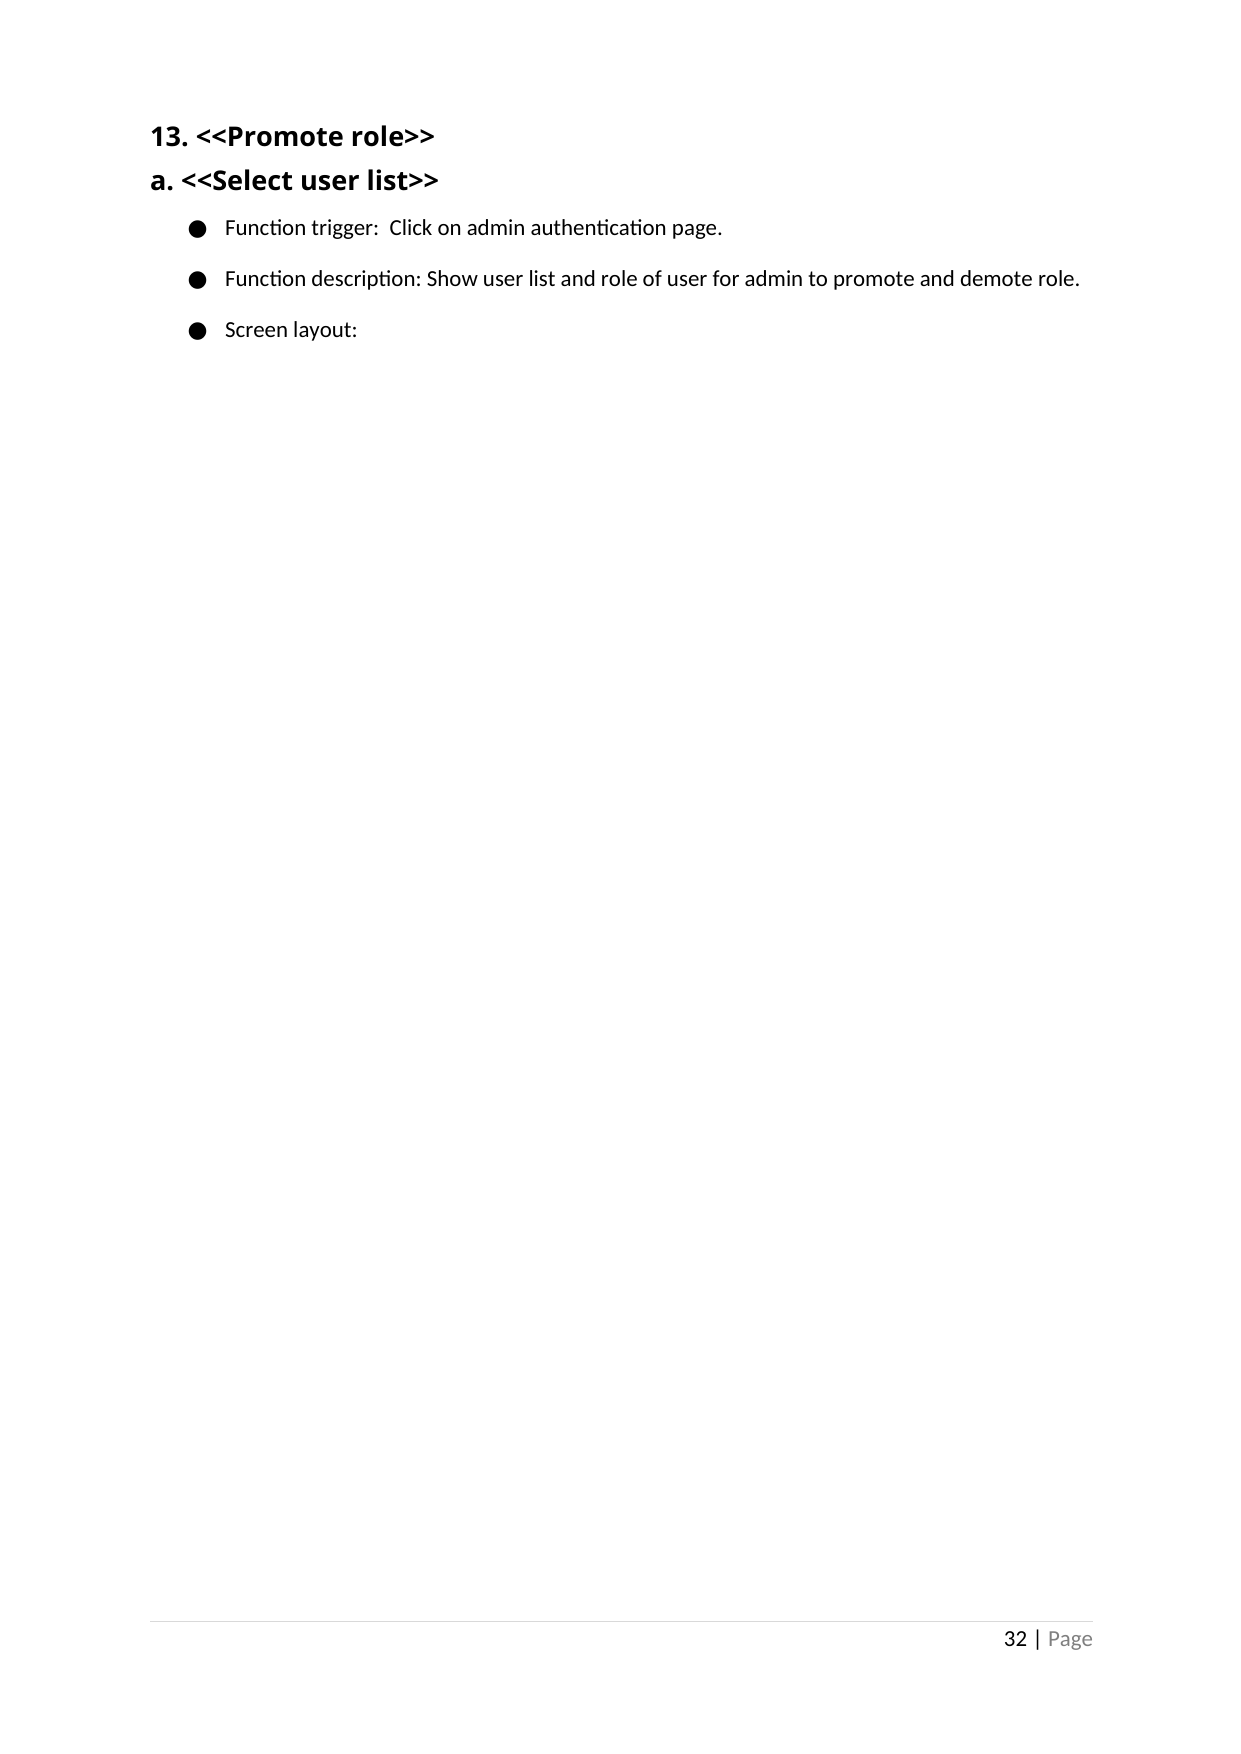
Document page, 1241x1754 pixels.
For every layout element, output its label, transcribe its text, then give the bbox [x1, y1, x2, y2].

subtitle 13. <<Promote role>> [150, 118, 1093, 155]
list Function trigger: Click on admin authentication page. [187, 202, 1093, 249]
list Function description: Show user list and role of user for admin to promote and demote role. [187, 252, 1093, 299]
subtitle a. <<Select user list>> [150, 162, 1093, 199]
list Screen layout: [187, 303, 1093, 350]
